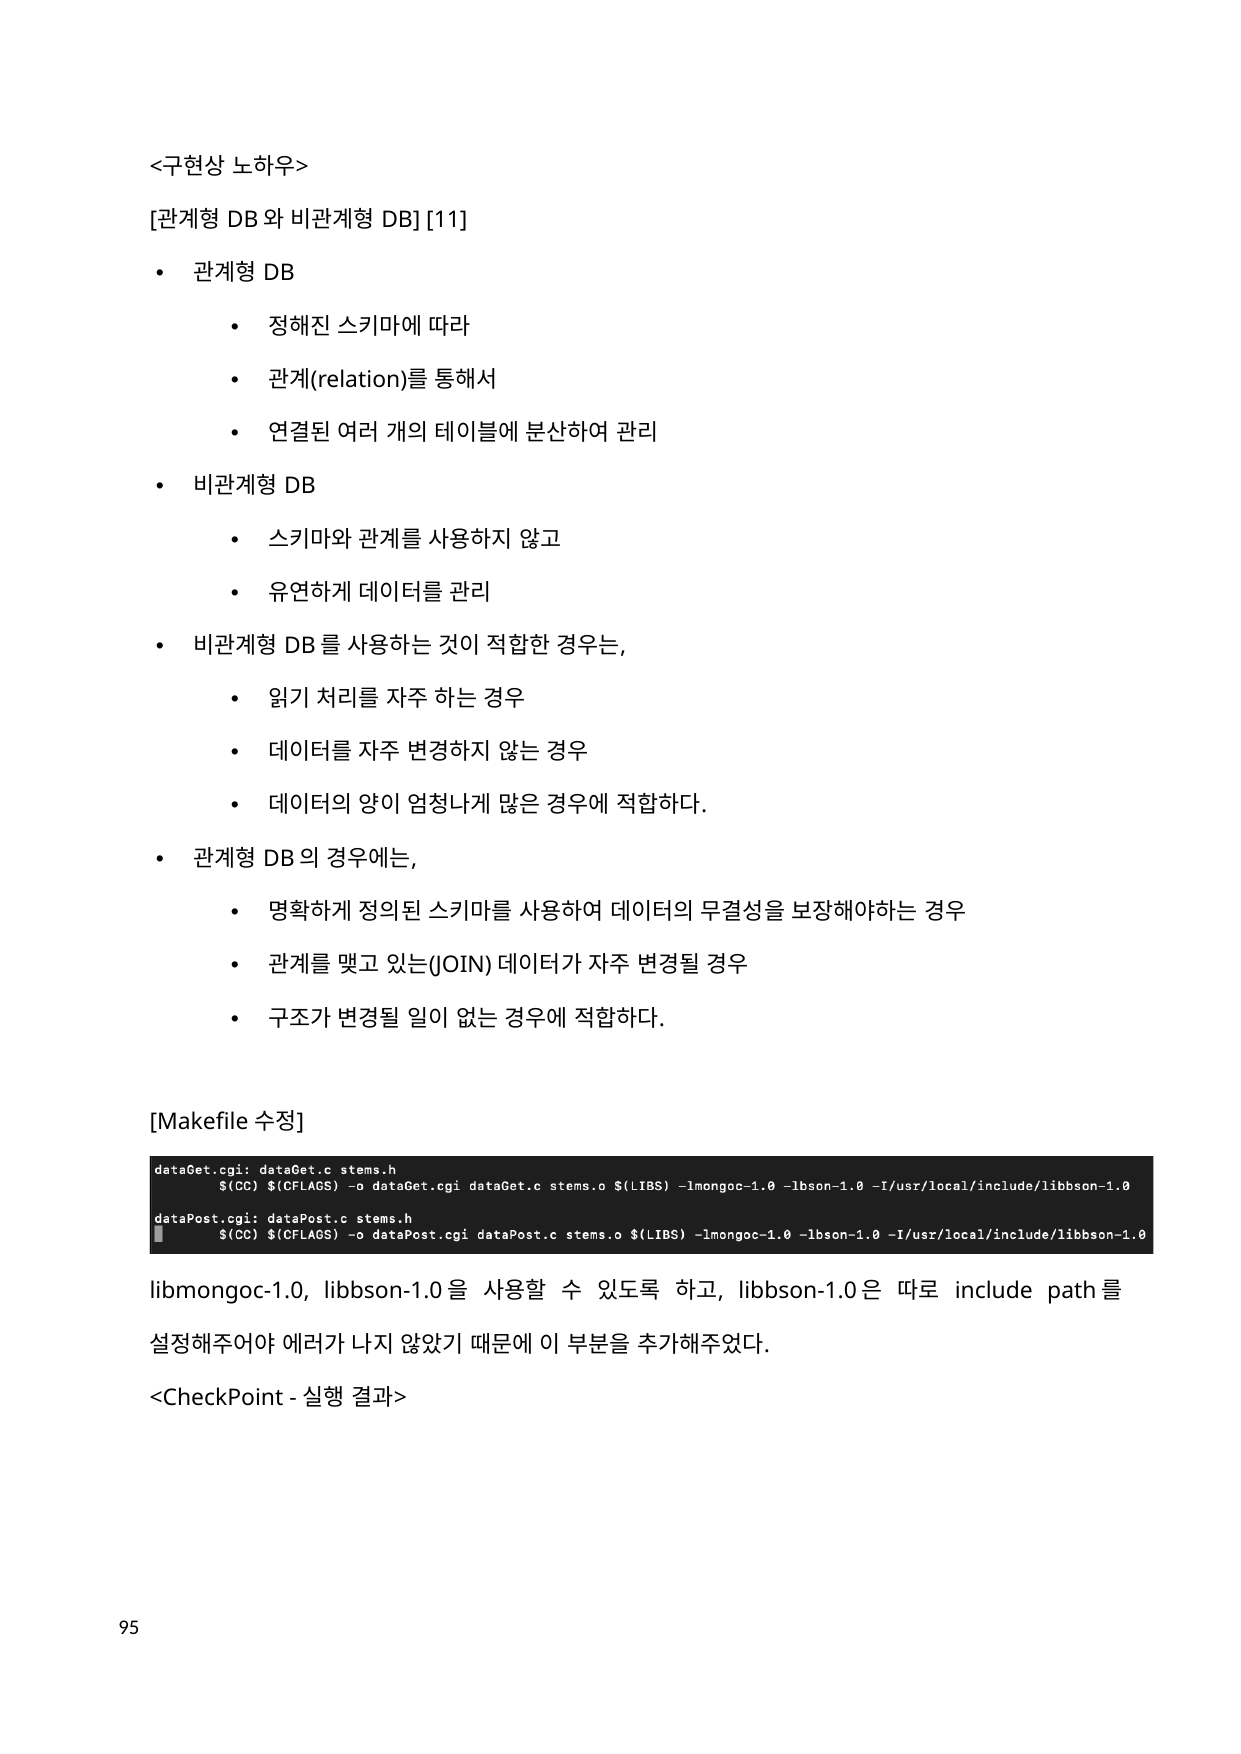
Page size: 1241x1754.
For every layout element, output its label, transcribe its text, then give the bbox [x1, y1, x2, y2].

list 정해진 스키마에 따라 [231, 308, 1122, 341]
picture [149, 1156, 1154, 1254]
text <구현상 노하우> [149, 148, 1122, 181]
text <CheckPoint - 실행 결과> [149, 1379, 1122, 1412]
list 데이터를 자주 변경하지 않는 경우 [231, 733, 1122, 766]
list 명확하게 정의된 스키마를 사용하여 데이터의 무결성을 보장해야하는 경우 [231, 893, 1122, 926]
text [Makefile 수정] [149, 1103, 1122, 1136]
list 비관계형 DB [156, 467, 1122, 501]
list 읽기 처리를 자주 하는 경우 [231, 680, 1122, 713]
list 관계(relation)를 통해서 [231, 361, 1122, 394]
list 관계형 DB [156, 254, 1122, 288]
list 데이터의 양이 엄청나게 많은 경우에 적합하다. [231, 786, 1122, 820]
list 관계형 DB의 경우에는, [156, 840, 1122, 873]
list 관계를 맺고 있는(JOIN) 데이터가 자주 변경될 경우 [231, 946, 1122, 979]
list 비관계형 DB를 사용하는 것이 적합한 경우는, [156, 627, 1122, 660]
list 연결된 여러 개의 테이블에 분산하여 관리 [231, 414, 1122, 447]
list 유연하게 데이터를 관리 [231, 574, 1122, 607]
text libmongoc-1.0, libbson-1.0을 사용할 수 있도록 하고, libbson-1.0은 따로 include path를 설정해주어야 에러가 나지 않았기 때문에 이 부분을 추가해주었다. [149, 1272, 1122, 1359]
list 구조가 변경될 일이 없는 경우에 적합하다. [231, 999, 1122, 1033]
text [관계형 DB와 비관계형 DB] [11] [149, 201, 1122, 234]
list 스키마와 관계를 사용하지 않고 [231, 521, 1122, 554]
